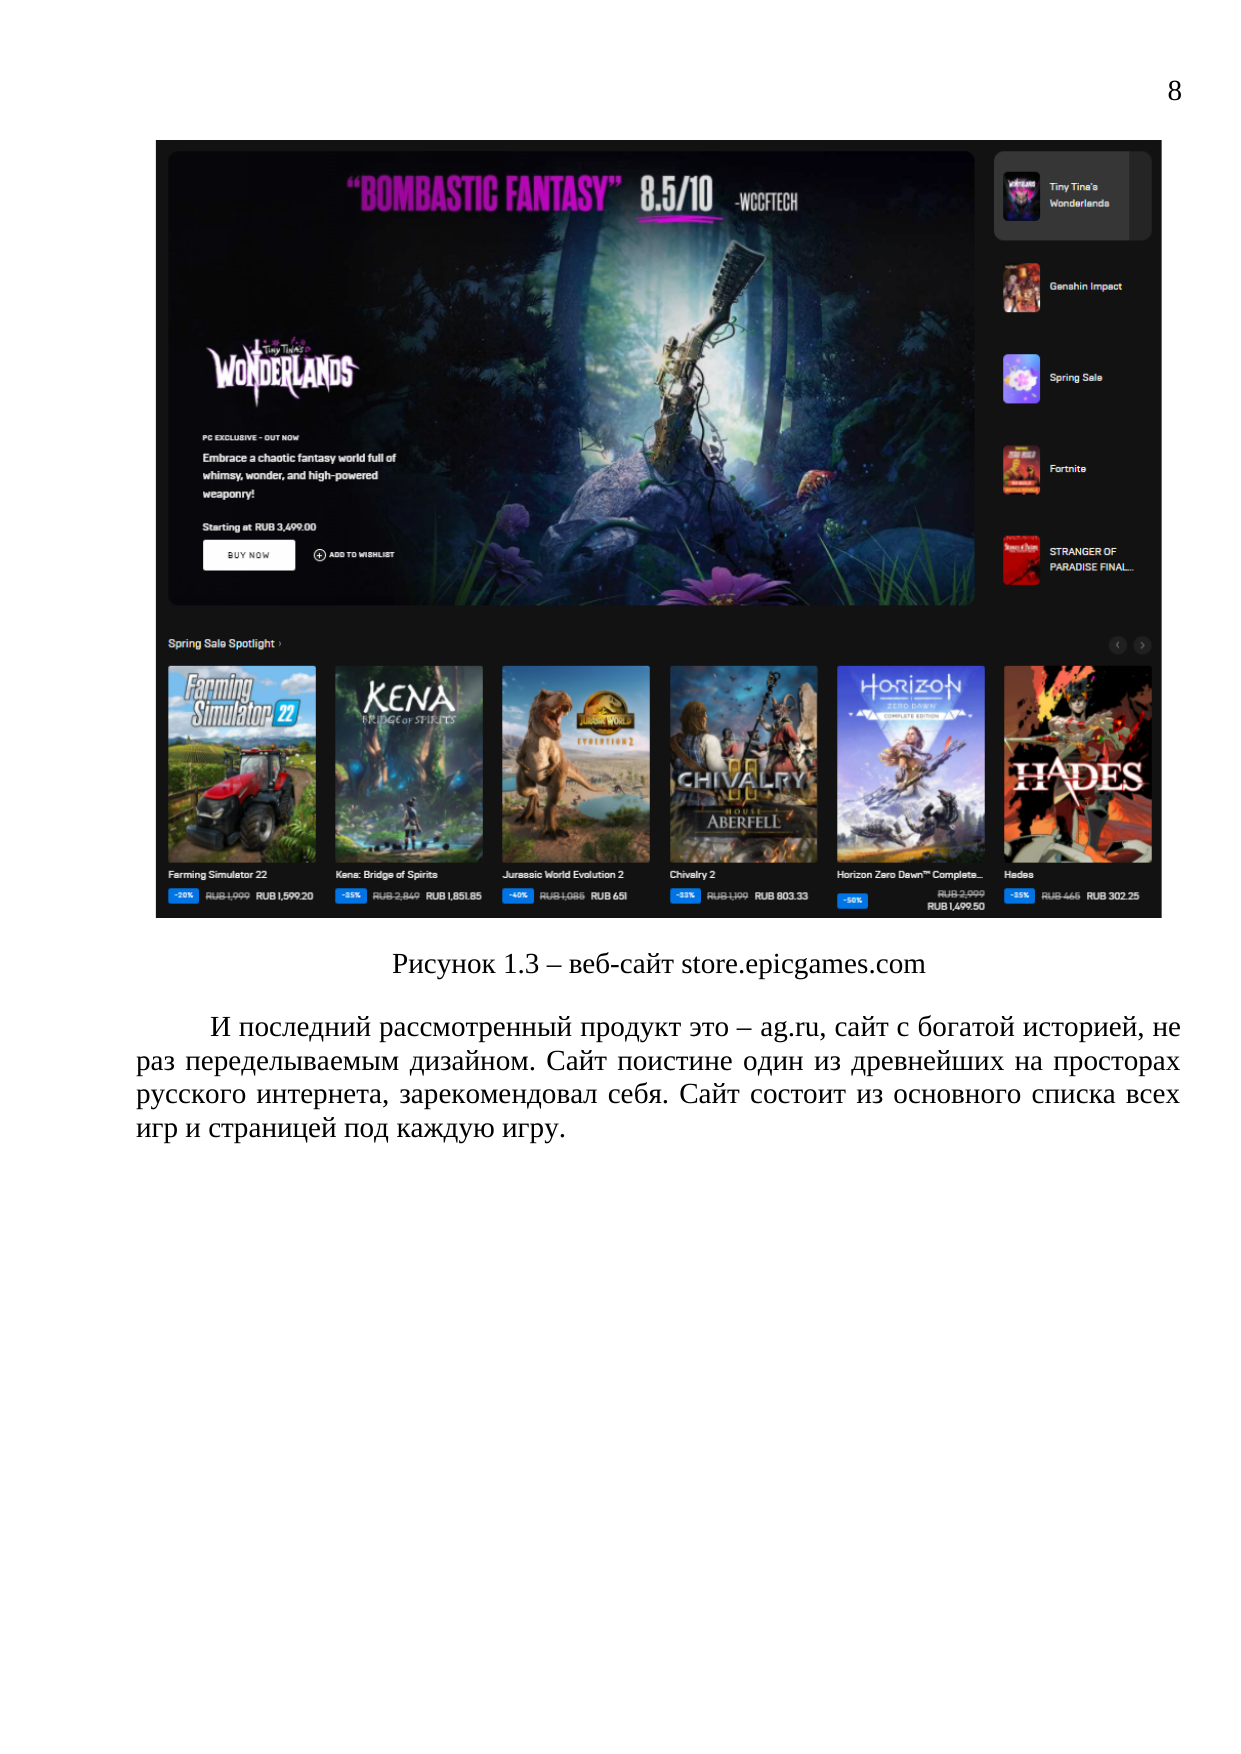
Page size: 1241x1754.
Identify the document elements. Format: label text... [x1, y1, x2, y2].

list И последний рассмотренный продукт это – ag.ru, сайт с богатой историей, не раз переделываемым дизайном. Сайт поистине один из древнейших на просторах русского интернета, зарекомендовал себя. Сайт состоит из основного списка всех игр и страницей под каждую игру. [136, 1009, 1182, 1143]
text Рисунок 1.3 – веб-сайт store.epicgames.com [136, 947, 1182, 980]
picture [155, 140, 1162, 918]
